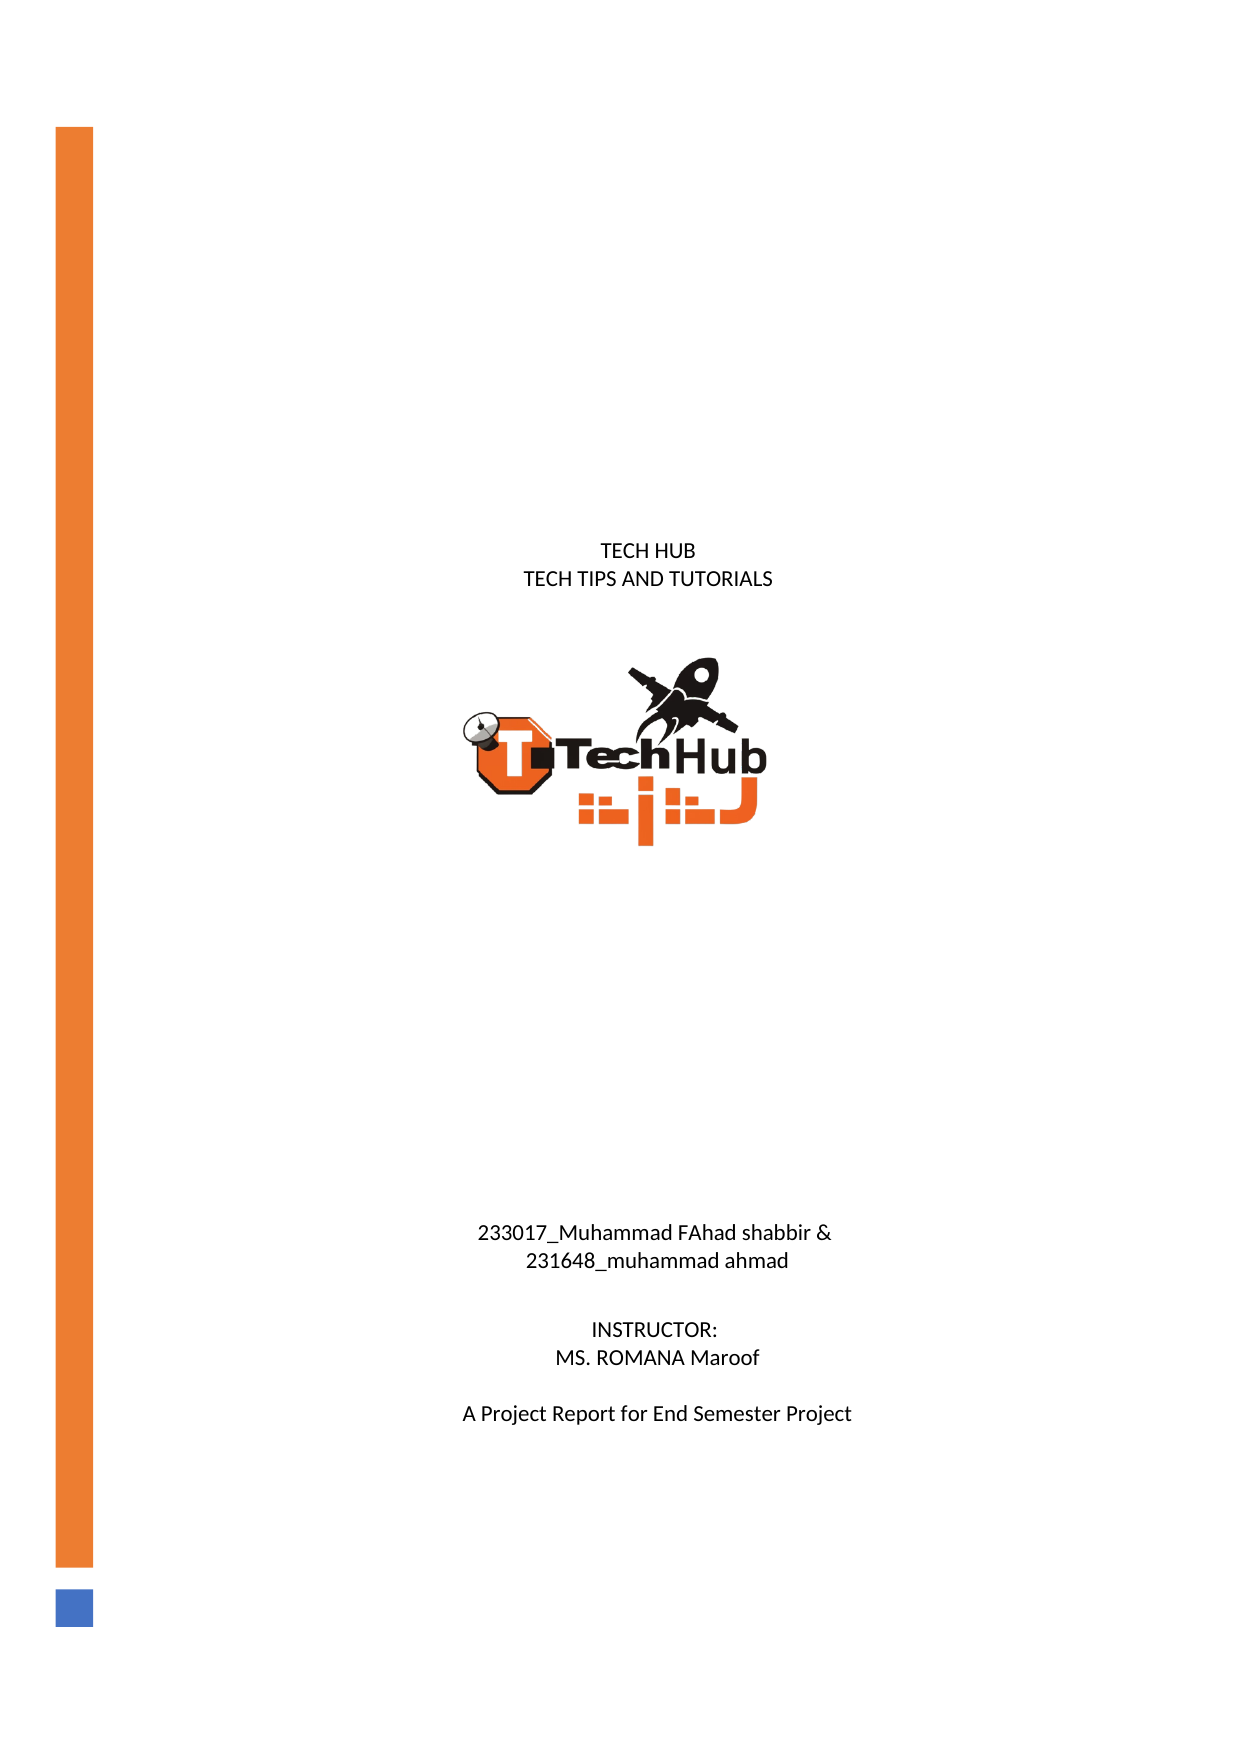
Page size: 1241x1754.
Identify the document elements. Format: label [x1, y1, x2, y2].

picture [461, 592, 779, 909]
